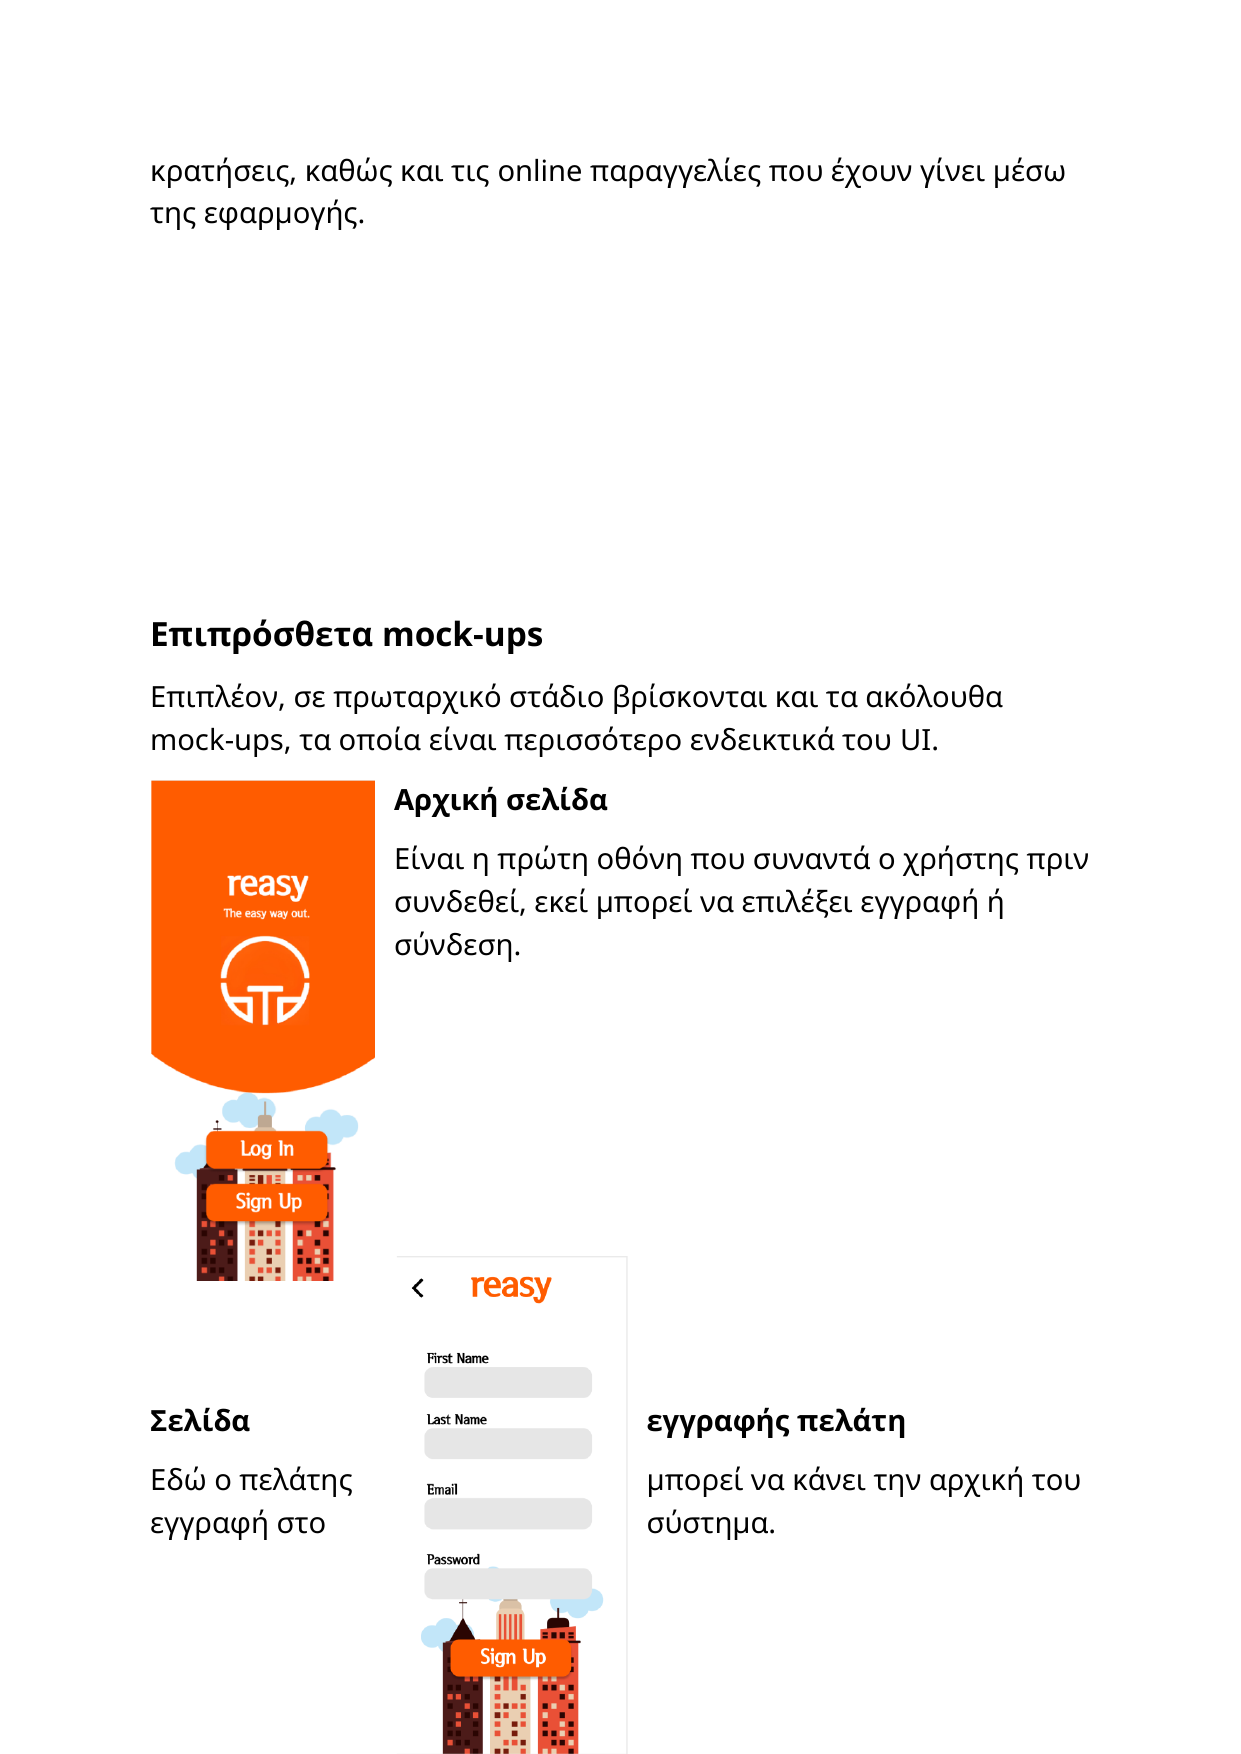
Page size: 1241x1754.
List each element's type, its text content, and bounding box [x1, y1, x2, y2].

text Επιπλέον, σε πρωταρχικό στάδιο βρίσκονται και τα ακόλουθα mock-ups, τα οποία είναι περισσότερο ενδεικτικά του UI. [150, 677, 1090, 759]
text Αρχική σελίδα [150, 779, 1090, 819]
text Επιπρόσθετα mock-ups [150, 611, 1090, 657]
text Σελίδα εγγραφής πελάτη [150, 1400, 396, 1440]
text Εδώ ο πελάτης μπορεί να κάνει την αρχική του εγγραφή στο σύστημα. [150, 1459, 396, 1542]
text Σελίδα εγγραφής πελάτη [628, 1400, 1090, 1440]
text Εδώ ο πελάτης μπορεί να κάνει την αρχική του εγγραφή στο σύστημα. [628, 1459, 1090, 1542]
text Είναι η πρώτη οθόνη που συναντά ο χρήστης πριν συνδεθεί, εκεί μπορεί να επιλέξει εγγραφή ή σύνδεση. [375, 838, 1090, 964]
picture [150, 780, 375, 1278]
picture [396, 1256, 628, 1754]
